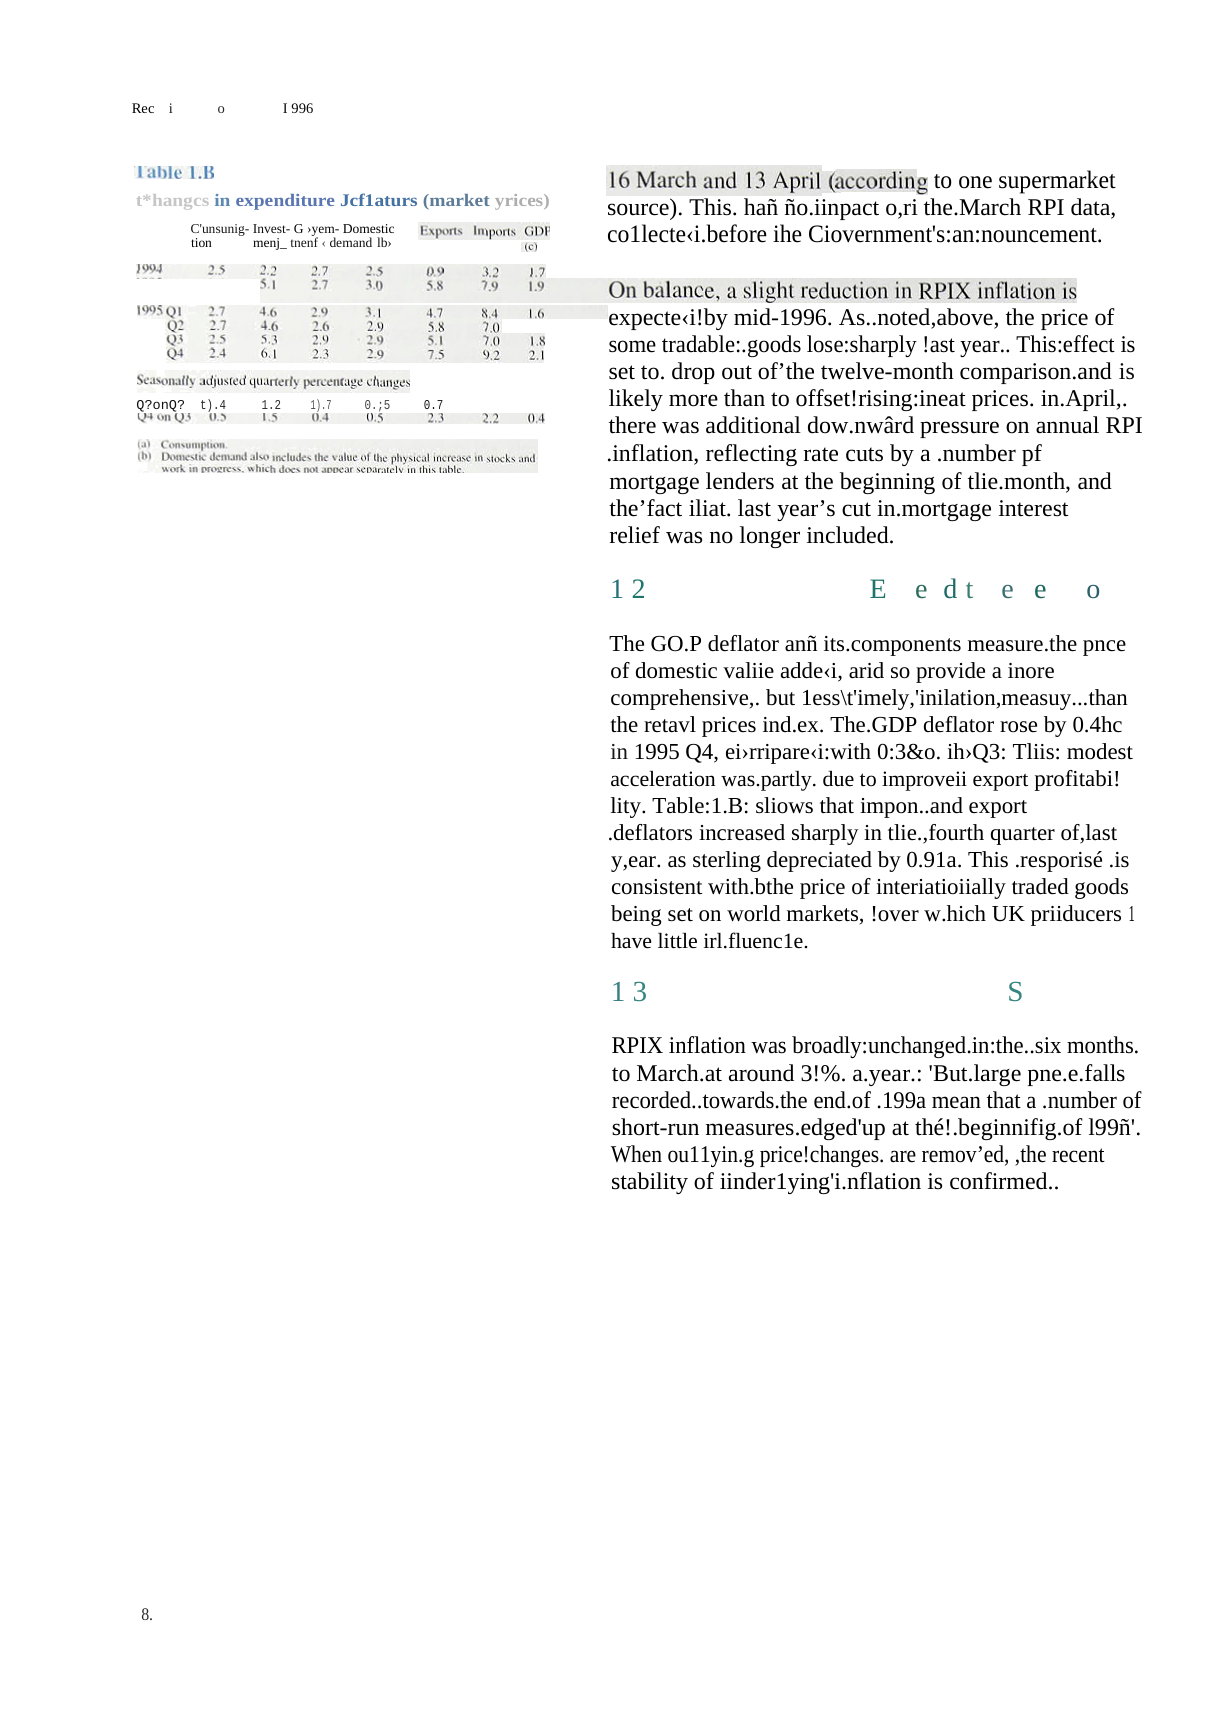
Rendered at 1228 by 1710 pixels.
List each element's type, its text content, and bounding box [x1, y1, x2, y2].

picture [133, 166, 214, 179]
subtitle 1 3 S [611, 974, 1152, 1008]
text Rec i o I 996 [132, 100, 1152, 116]
picture [136, 264, 1077, 303]
picture [137, 413, 545, 424]
picture [418, 222, 550, 252]
text .inflation, reflecting rate cuts by a .number pf mortgage lenders at the beginning of tlie.month, and the’fact iliat. last year’s cut in.mortgage interest relief was no longer included. [606, 440, 1123, 548]
picture [137, 305, 608, 363]
text RPIX inflation was broadly:unchanged.in:the..six months. to March.at around 3!%. a.year.: 'But.large pne.e.falls recorded..towards.the end.of .199a mean that a .number of short-run measures.edged'up at thé!.beginnifig.of l99ñ'. [611, 1032, 1146, 1141]
text C'unsunig- Invest- G ›yem- Domestic tion menj_ tnenf ‹ demand lb› [190, 222, 417, 250]
picture [137, 370, 410, 393]
picture [137, 439, 538, 473]
picture [606, 165, 822, 196]
subtitle 1 2 E e d t e e o [610, 572, 1152, 604]
text 8. [141, 1603, 554, 1624]
text When ou11yin.g price!changes. are remov’ed, ,the recent stability of iinder1ying'i.nflation is confirmed.. [611, 1141, 1107, 1195]
text to one supermarket source). This. hañ ño.iinpact o,ri the.March RPI data, co1lecte‹i.before ihe Ciovernment's:an:nouncement. [607, 167, 1119, 248]
text The GO.P deflator anñ its.components measure.the pnce of domestic valiie adde‹i, arid so provide a inore comprehensive,. but 1ess\t'imely,'inilation,measuy...than the retavl prices ind.ex. The.GDP deflator rose by 0.4hc in 1995 Q4, ei›rripare‹i:with 0:3&o. ih›Q3: Tliis: modest acceleration was.partly. due to improveii export profitabi!lity. Table:1.B: sliows that impon..and export [609, 630, 1137, 818]
text .deflators increased sharply in tlie.,fourth quarter of,last y,ear. as sterling depreciated by 0.91a. This .resporisé .is consistent with.bthe price of interiatioiially traded goods being set on world markets, !over w.hich UK priiducers 1 have little irl.fluenc1e. [607, 819, 1137, 953]
text expecte‹i!by mid-1996. As..noted,above, the price of some tradable:.goods lose:sharply !ast year.. This:effect is set to. drop out of’the twelve-month comparison.and is likely more than to offset!rising:ineat prices. in.April,. there was additional dow.nwârd pressure on annual RPI [608, 303, 1152, 439]
text t*hangcs in expenditure Jcf1aturs (market yrices) [136, 189, 554, 210]
